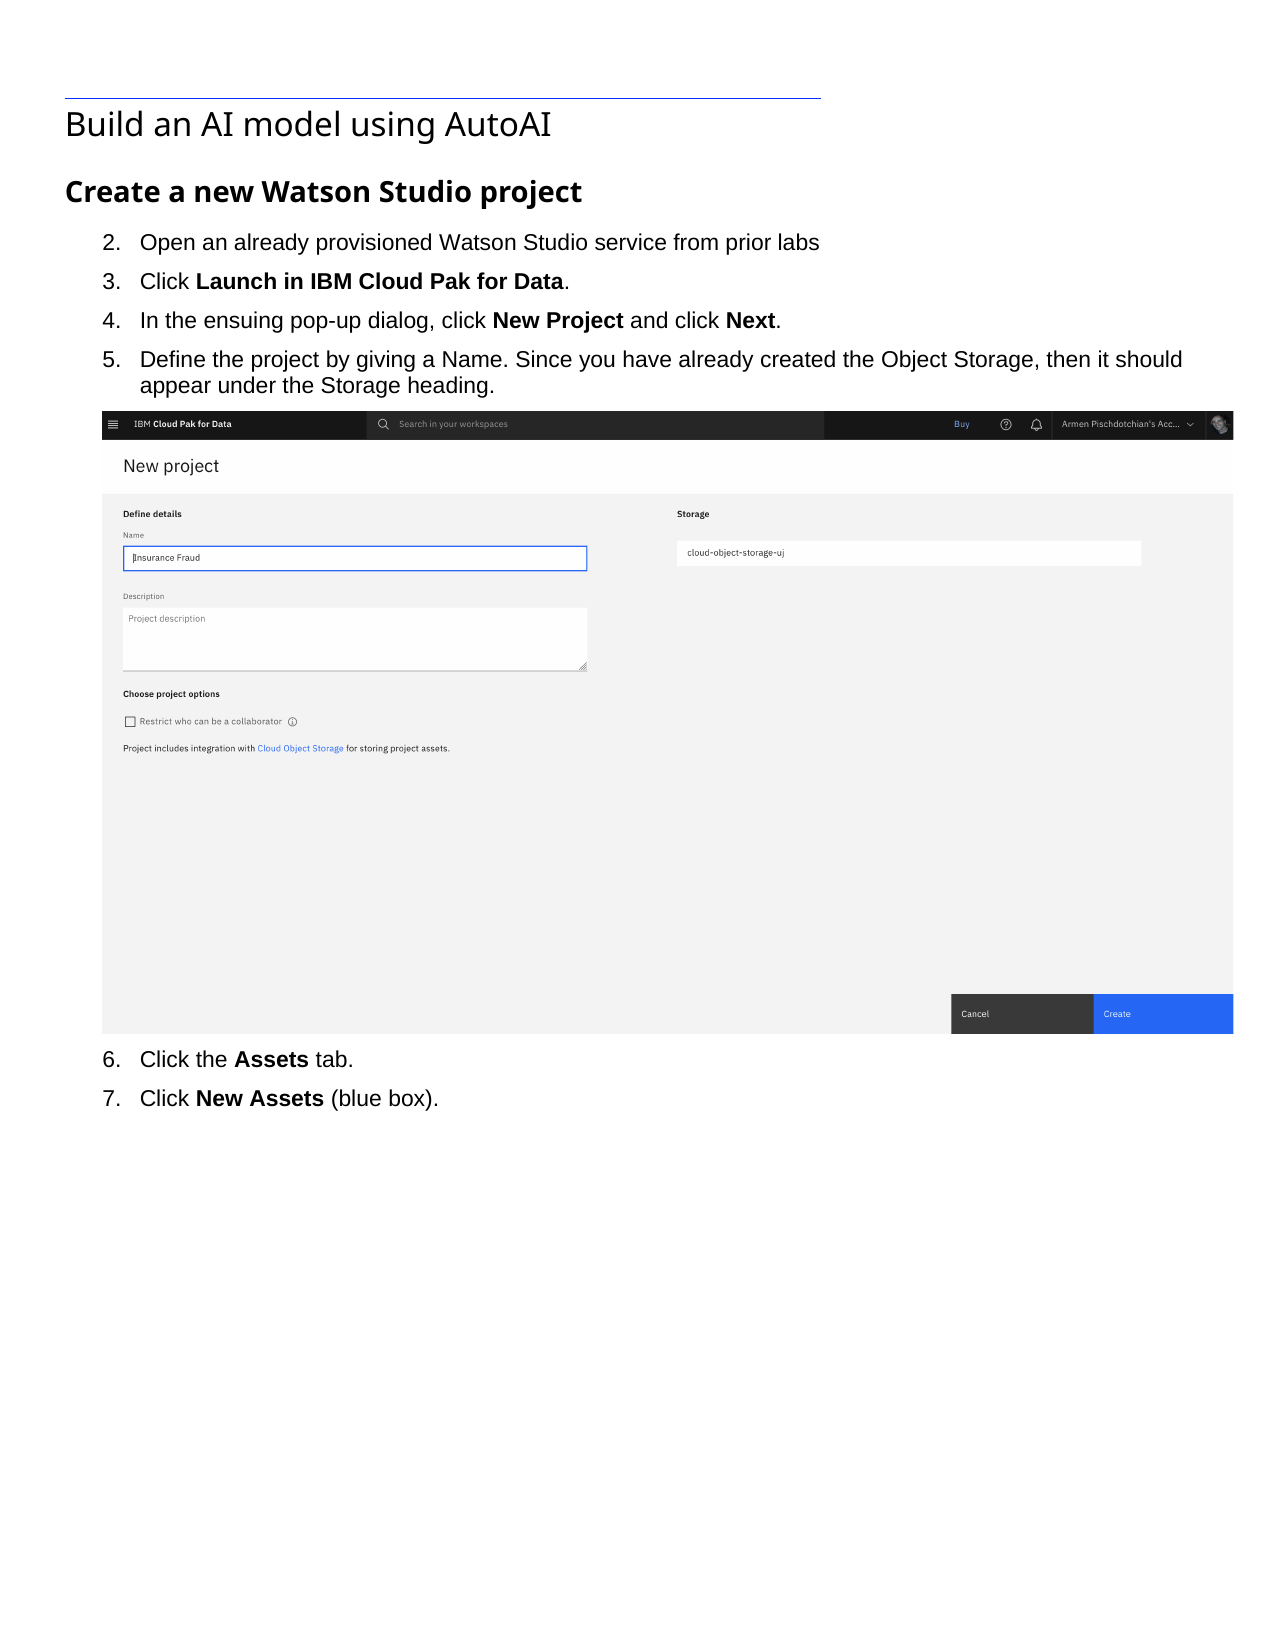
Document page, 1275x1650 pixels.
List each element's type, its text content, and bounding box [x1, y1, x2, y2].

list Define the project by giving a Name. Since you have already created the Object Storage, then it should appear under the Storage heading. [102, 346, 1196, 398]
list Click Launch in IBM Cloud Pak for Data. [102, 268, 1196, 294]
picture [102, 411, 1234, 1034]
subtitle Create a new Watson Studio project [64, 171, 821, 211]
list Open an already provisioned Watson Studio service from prior labs [102, 229, 1196, 256]
subtitle Build an AI model using AutoAI [64, 99, 821, 146]
list Click the Assets tab. [102, 1046, 1196, 1072]
list Click New Assets (blue box). [102, 1085, 1196, 1111]
list In the ensuing pop-up dialog, click New Project and click Next. [102, 307, 1196, 333]
